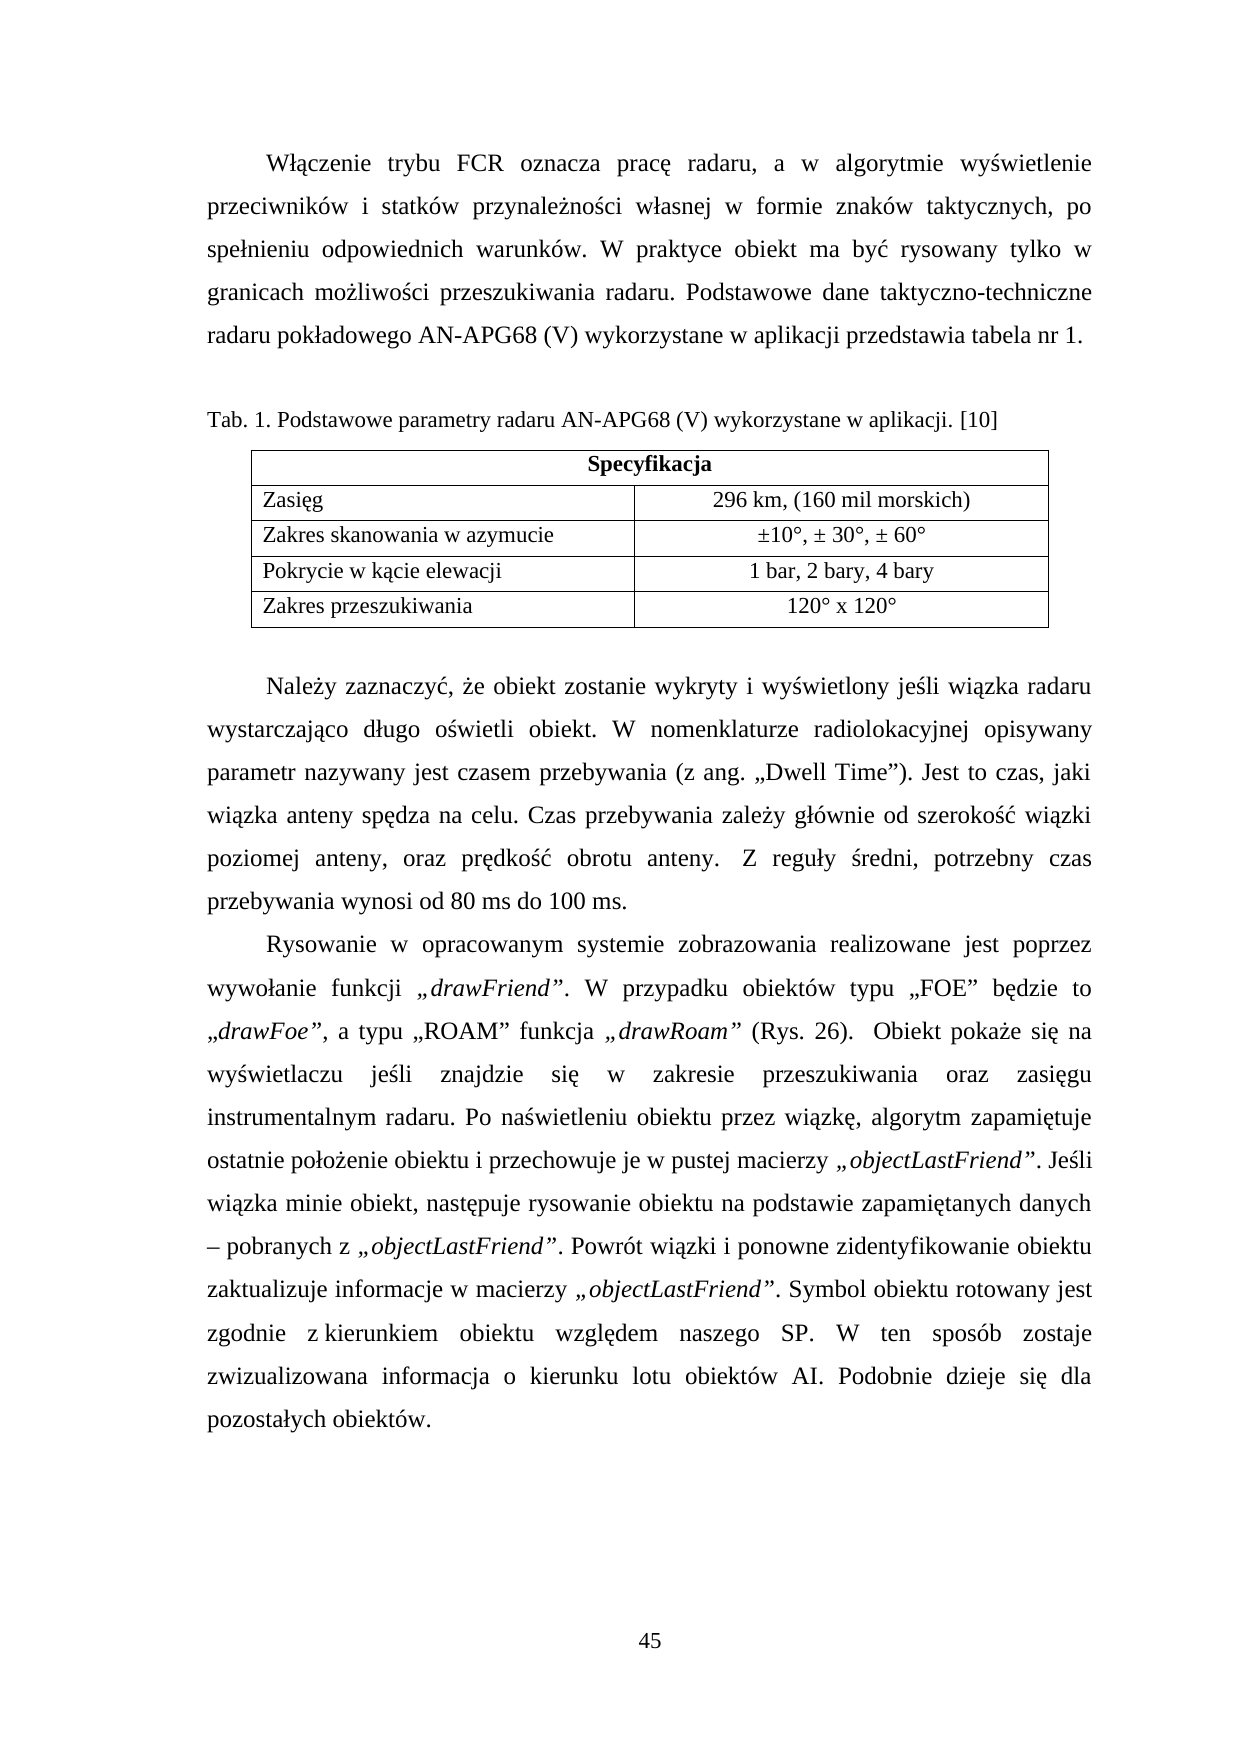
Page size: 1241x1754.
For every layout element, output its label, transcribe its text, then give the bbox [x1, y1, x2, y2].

table_cell Zasięg [252, 486, 634, 520]
text Włączenie trybu FCR oznacza pracę radaru, a w algorytmie wyświetlenie przeciwników i statków przynależności własnej w formie znaków taktycznych, po spełnieniu odpowiednich warunków. W praktyce obiekt ma być rysowany tylko w granicach możliwości przeszukiwania radaru. Podstawowe dane taktyczno-techniczne radaru pokładowego AN-APG68 (V) wykorzystane w aplikacji przedstawia tabela nr 1. [207, 148, 1092, 349]
table_cell 296 km, (160 mil morskich) [635, 486, 1048, 520]
text Rysowanie w opracowanym systemie zobrazowania realizowane jest poprzez wywołanie funkcji „drawFriend”. W przypadku obiektów typu „FOE” będzie to „drawFoe”, a typu „ROAM” funkcja „drawRoam” (Rys. 26). Obiekt pokaże się na wyświetlaczu jeśli znajdzie się w zakresie przeszukiwania oraz zasięgu instrumentalnym radaru. Po naświetleniu obiektu przez wiązkę, algorytm zapamiętuje ostatnie położenie obiektu i przechowuje je w pustej macierzy „objectLastFriend”. Jeśli wiązka minie obiekt, następuje rysowanie obiektu na podstawie zapamiętanych danych – pobranych z „objectLastFriend”. Powrót wiązki i ponowne zidentyfikowanie obiektu zaktualizuje informacje w macierzy „objectLastFriend”. Symbol obiektu rotowany jest zgodnie z kierunkiem obiektu względem naszego SP. W ten sposób zostaje zwizualizowana informacja o kierunku lotu obiektów AI. Podobnie dzieje się dla pozostałych obiektów. [207, 929, 1092, 1433]
text Należy zaznaczyć, że obiekt zostanie wykryty i wyświetlony jeśli wiązka radaru wystarczająco długo oświetli obiekt. W nomenklaturze radiolokacyjnej opisywany parametr nazywany jest czasem przebywania (z ang. „Dwell Time”). Jest to czas, jaki wiązka anteny spędza na celu. Czas przebywania zależy głównie od szerokość wiązki poziomej anteny, oraz prędkość obrotu anteny. Z reguły średni, potrzebny czas przebywania wynosi od 80 ms do 100 ms. [207, 671, 1092, 915]
table_cell Pokrycie w kącie elewacji [252, 557, 634, 591]
table_cell 120° x 120° [635, 592, 1048, 627]
table_cell 1 bar, 2 bary, 4 bary [635, 557, 1048, 591]
table_cell Zakres przeszukiwania [252, 592, 634, 627]
table_cell ±10°, ± 30°, ± 60° [635, 521, 1048, 556]
table_cell Zakres skanowania w azymucie [252, 521, 634, 556]
table_header Specyfikacja [252, 451, 1048, 485]
text Tab. 1. Podstawowe parametry radaru AN-APG68 (V) wykorzystane w aplikacji. [10] [207, 406, 1092, 433]
